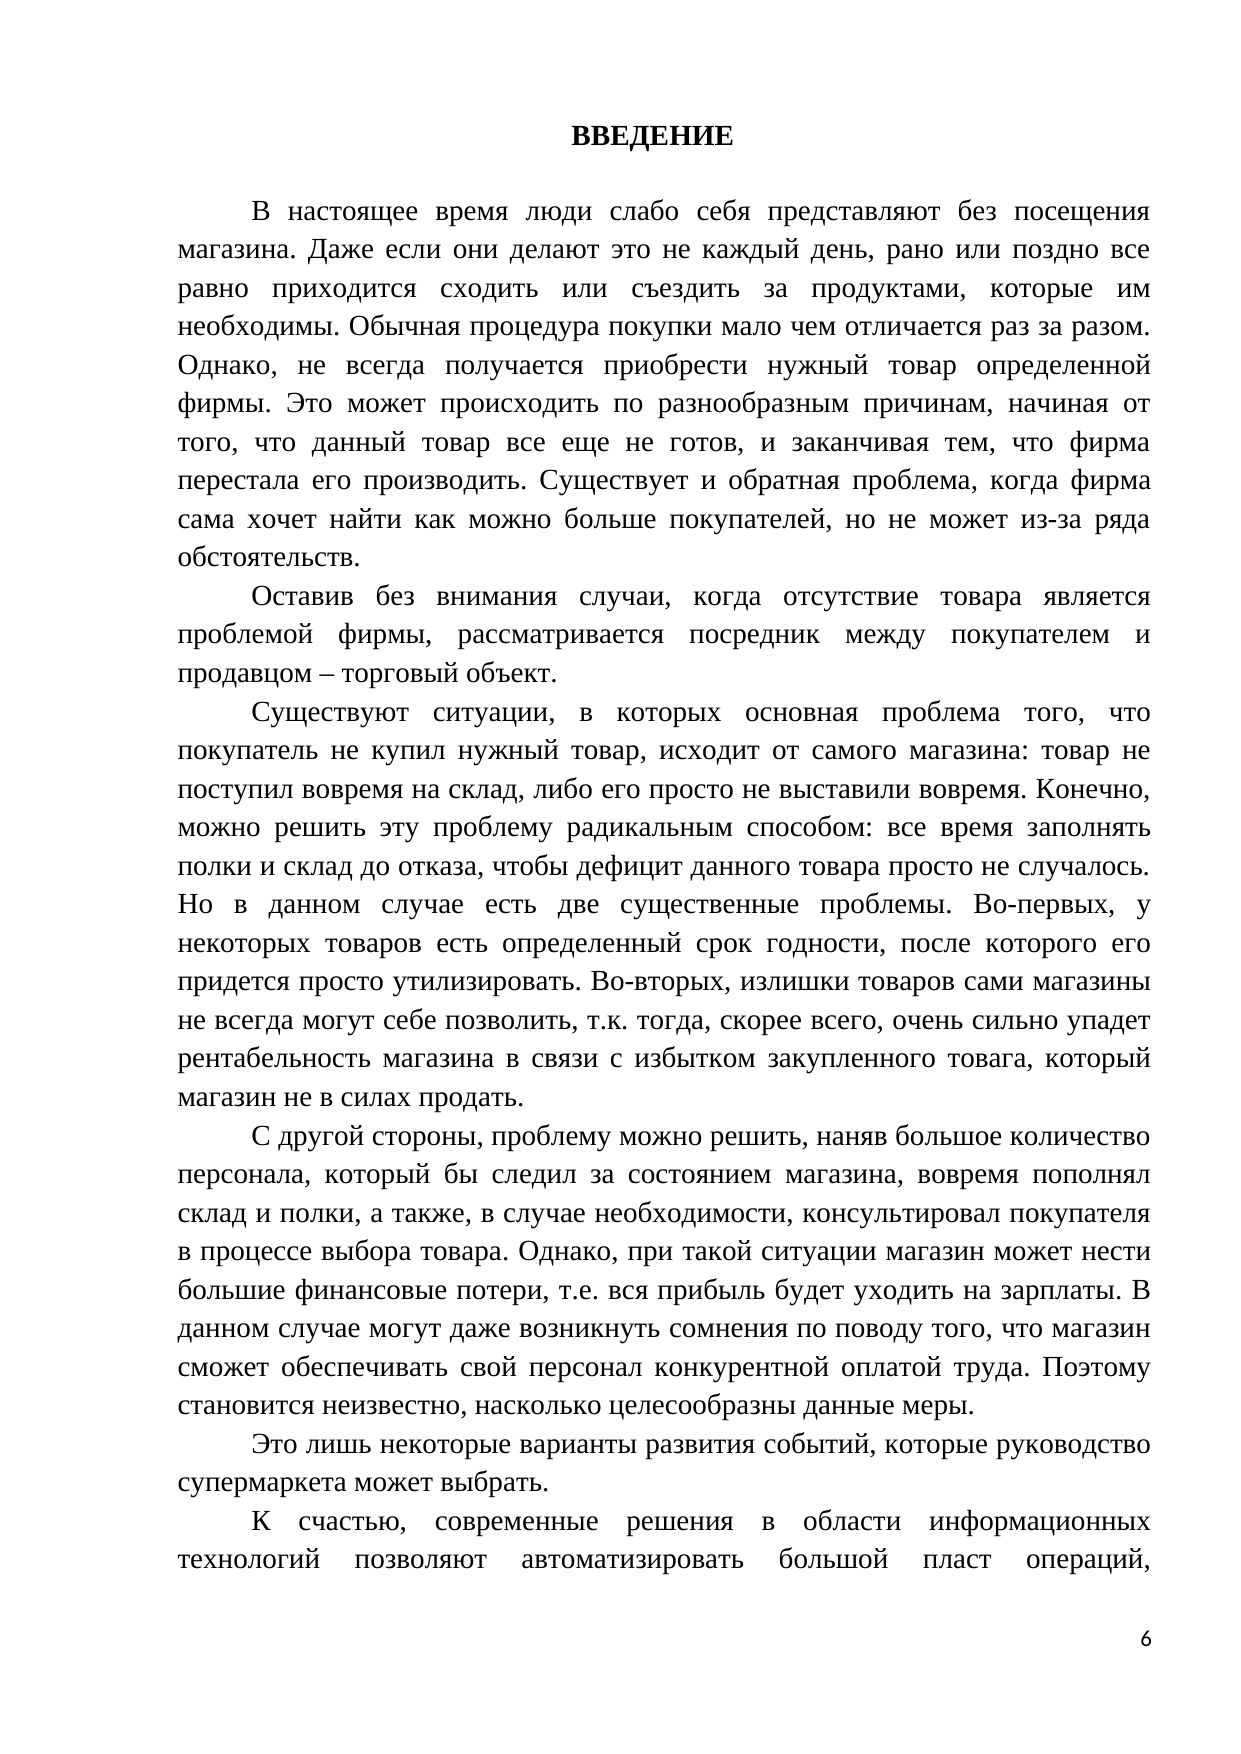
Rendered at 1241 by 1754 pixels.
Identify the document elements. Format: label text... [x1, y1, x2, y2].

subtitle ВВЕДЕНИЕ [177, 118, 1128, 152]
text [177, 1503, 1152, 1575]
text В настоящее время люди слабо себя представляют без посещения магазина. Даже если они делают это не каждый день, рано или поздно все равно приходится сходить или съездить за продуктами, которые им необходимы. Обычная процедура покупки мало чем отличается раз за разом. Однако, не всегда получается приобрести нужный товар определенной фирмы. Это может происходить по разнообразным причинам, начиная от того, что данный товар все еще не готов, и заканчивая тем, что фирма перестала его производить. Существует и обратная проблема, когда фирма сама хочет найти как можно больше покупателей, но не может из-за ряда обстоятельств. [177, 193, 1152, 573]
text Это лишь некоторые варианты развития событий, которые руководство супермаркета может выбрать. [177, 1426, 1152, 1498]
text Существуют ситуации, в которых основная проблема того, что покупатель не купил нужный товар, исходит от самого магазина: товар не поступил вовремя на склад, либо его просто не выставили вовремя. Конечно, можно решить эту проблему радикальным способом: все время заполнять полки и склад до отказа, чтобы дефицит данного товара просто не случалось. Но в данном случае есть две существенные проблемы. Во-первых, у некоторых товаров есть определенный срок годности, после которого его придется просто утилизировать. Во-вторых, излишки товаров сами магазины не всегда могут себе позволить, т.к. тогда, скорее всего, очень сильно упадет рентабельность магазина в связи с избытком закупленного товага, который магазин не в силах продать. [177, 694, 1152, 1113]
text С другой стороны, проблему можно решить, наняв большое количество персонала, который бы следил за состоянием магазина, вовремя пополнял склад и полки, а также, в случае необходимости, консультировал покупателя в процессе выбора товара. Однако, при такой ситуации магазин может нести большие финансовые потери, т.е. вся прибыль будет уходить на зарплаты. В данном случае могут даже возникнуть сомнения по поводу того, что магазин сможет обеспечивать свой персонал конкурентной оплатой труда. Поэтому становится неизвестно, насколько целесообразны данные меры. [177, 1118, 1152, 1421]
text Оставив без внимания случаи, когда отсутствие товара является проблемой фирмы, рассматривается посредник между покупателем и продавцом – торговый объект. [177, 578, 1152, 689]
